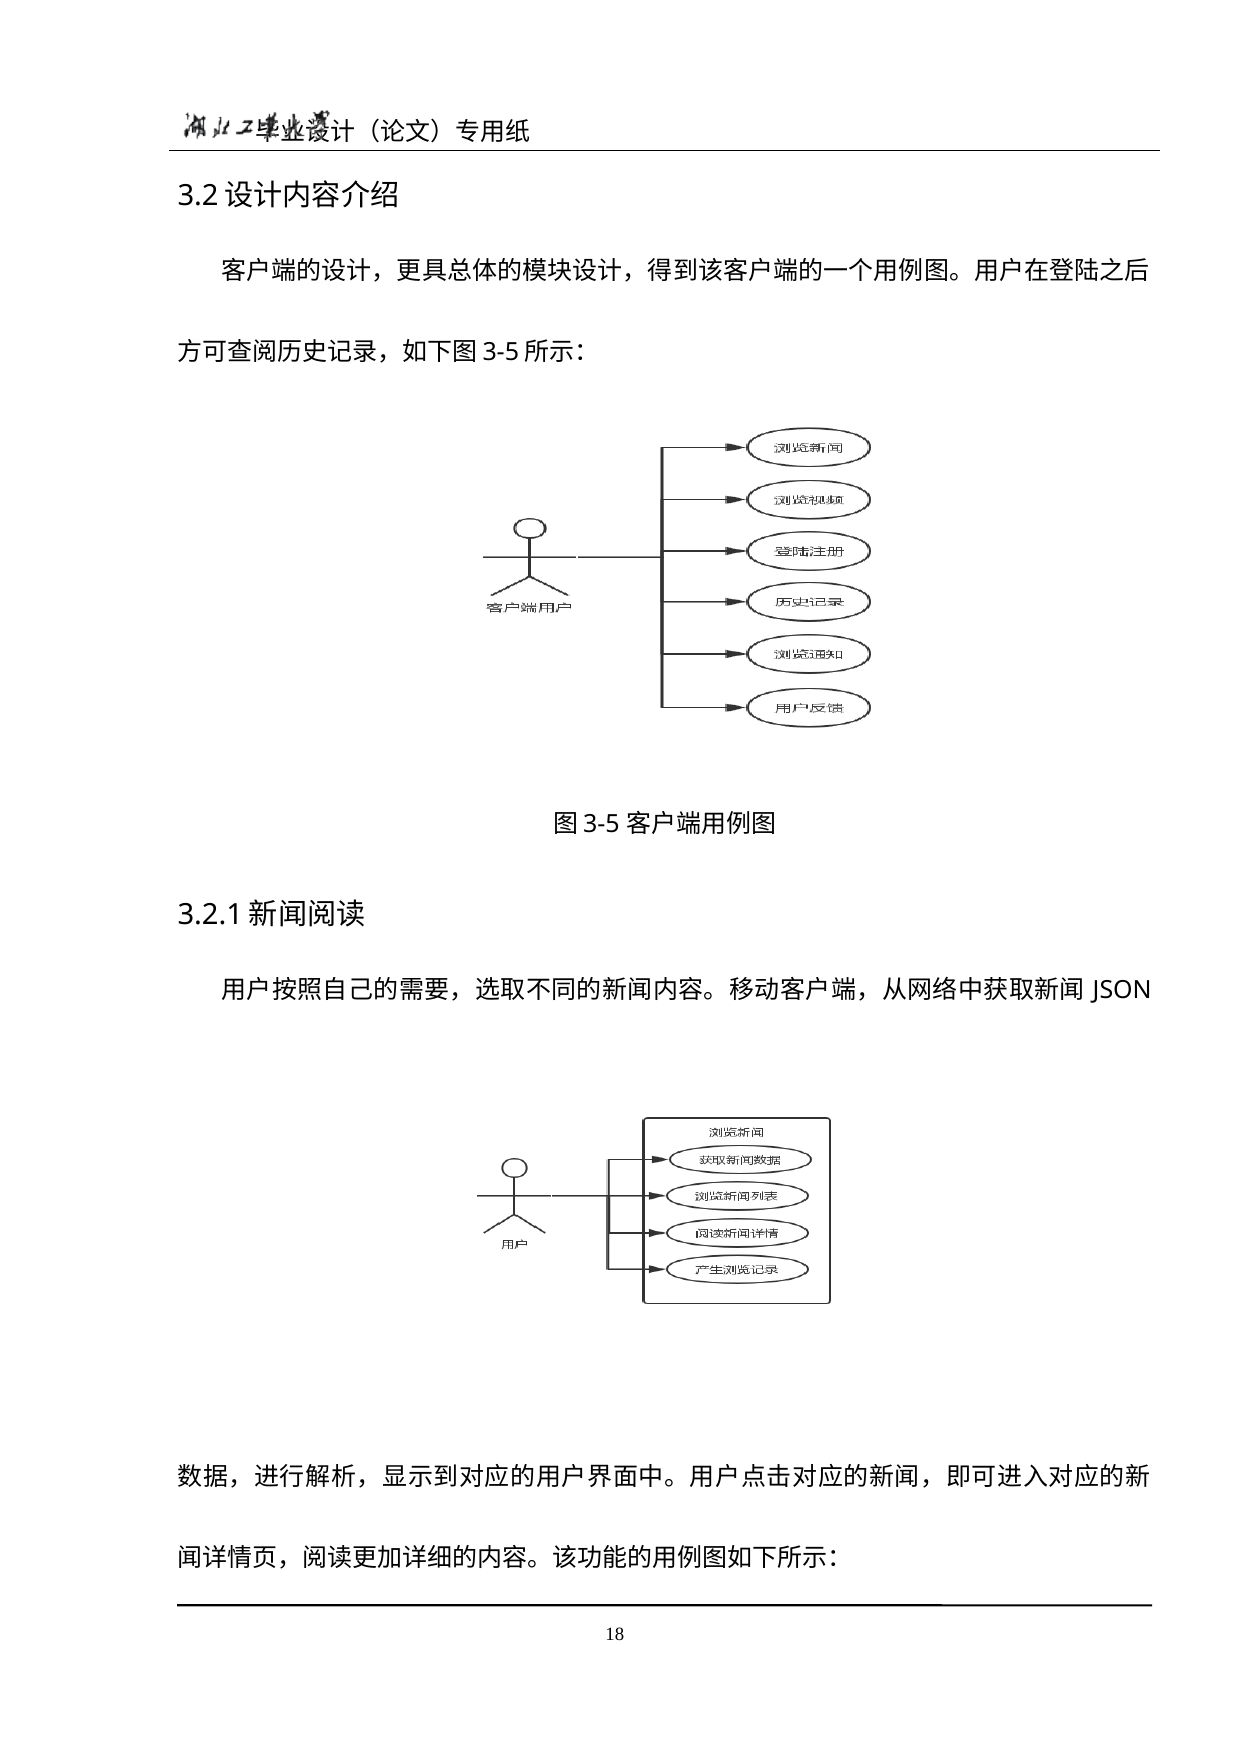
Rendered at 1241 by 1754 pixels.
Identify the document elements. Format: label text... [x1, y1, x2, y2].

text 图3-5 客户端用例图 [177, 789, 1152, 854]
text 用户按照自己的需要，选取不同的新闻内容。移动客户端，从网络中获取新闻JSON数据，进行解析，显示到对应的用户界面中。用户点击对应的新闻，即可进入对应的新闻详情页，阅读更加详细的内容。该功能的用例图如下所示： [177, 955, 1152, 1588]
picture [181, 109, 332, 140]
text 客户端的设计，更具总体的模块设计，得到该客户端的一个用例图。用户在登陆之后方可查阅历史记录，如下图3-5所示： [177, 236, 1152, 382]
text 3.2.1新闻阅读 [177, 879, 1152, 944]
picture [420, 391, 953, 774]
text 3.2设计内容介绍 [177, 161, 1152, 226]
picture [427, 1082, 895, 1349]
